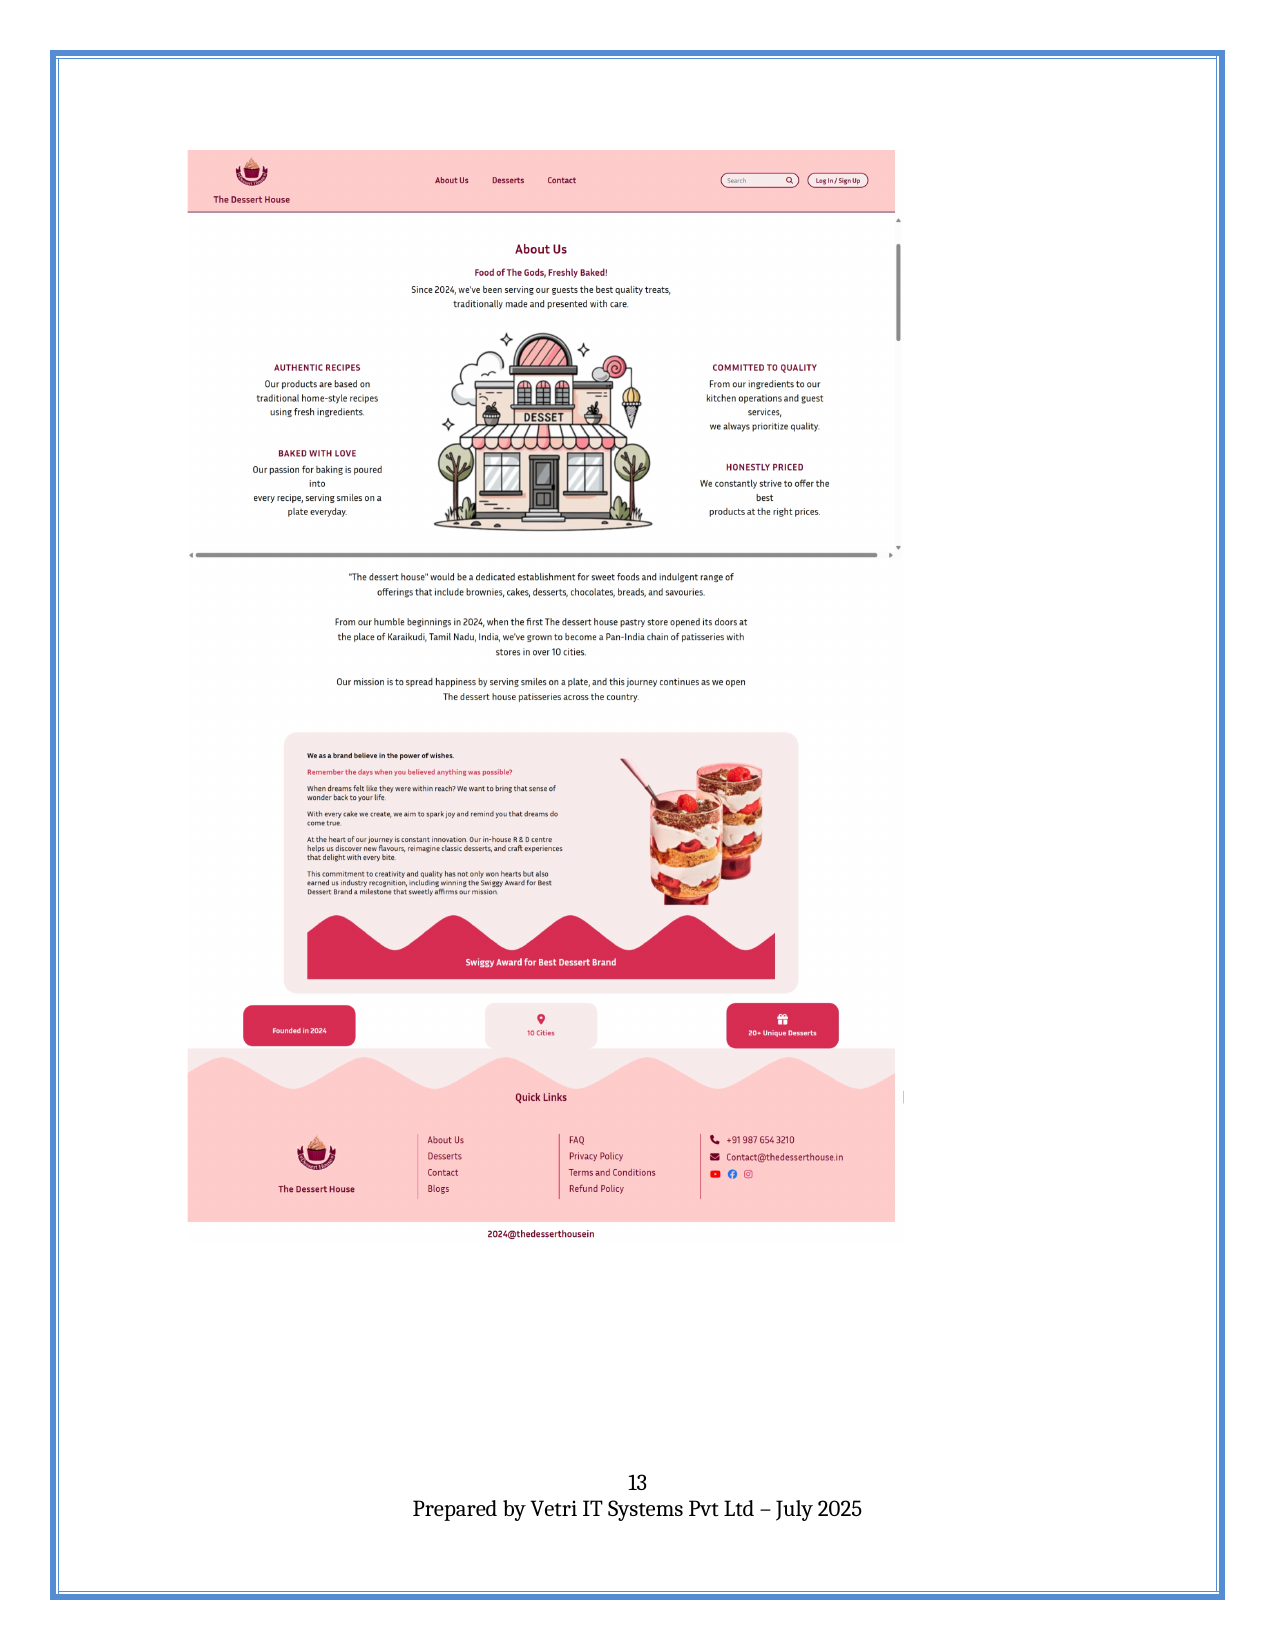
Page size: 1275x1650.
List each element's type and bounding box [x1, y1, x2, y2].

picture [187, 150, 904, 1244]
